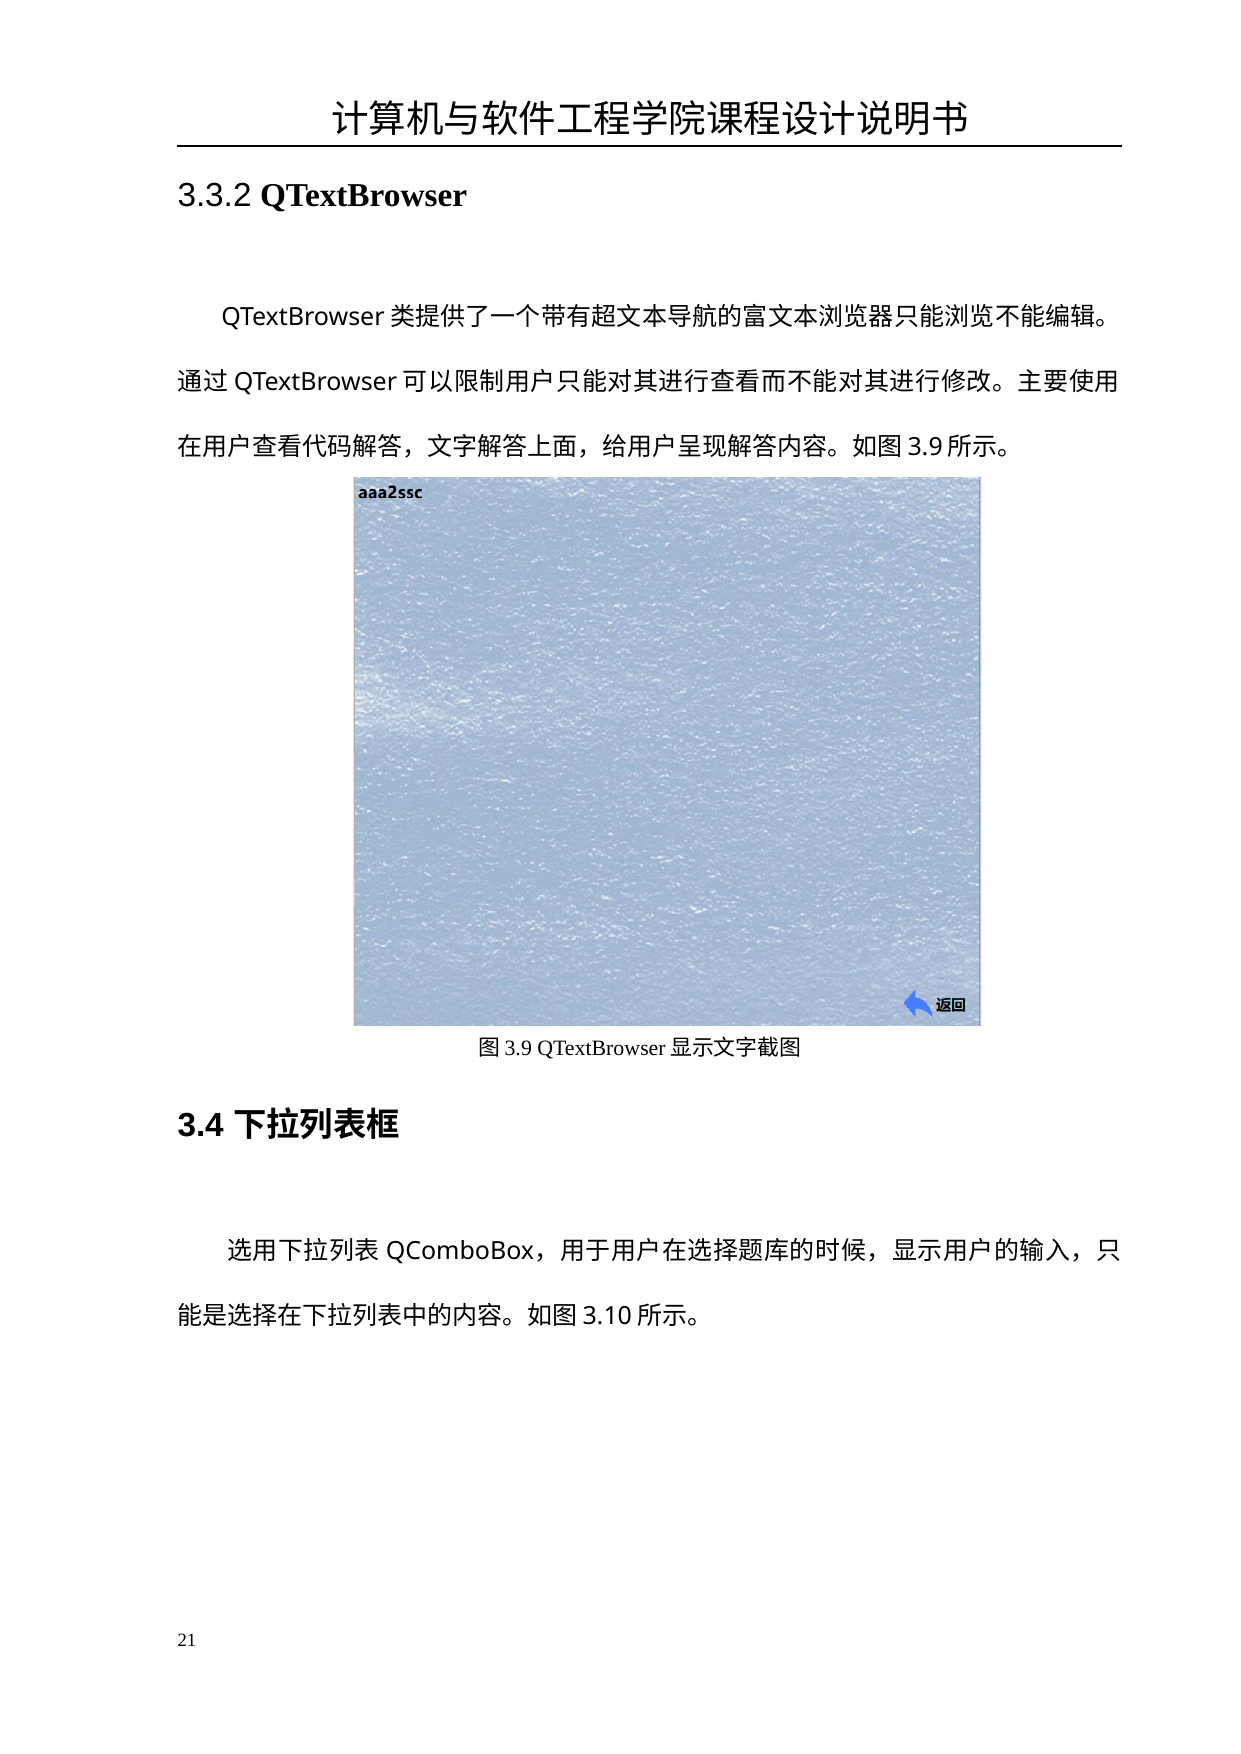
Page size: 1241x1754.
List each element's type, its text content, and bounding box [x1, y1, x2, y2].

text 图3.9 QTextBrowser显示文字截图 [177, 1030, 1122, 1062]
text 选用下拉列表QComboBox，用于用户在选择题库的时候，显示用户的输入，只能是选择在下拉列表中的内容。如图3.10所示。 [177, 1216, 1122, 1346]
picture [352, 477, 982, 1026]
subtitle 3.4 下拉列表框 [177, 1089, 1122, 1154]
subtitle 3.3.2 QTextBrowser [177, 162, 1122, 227]
text QTextBrowser类提供了一个带有超文本导航的富文本浏览器只能浏览不能编辑。通过QTextBrowser可以限制用户只能对其进行查看而不能对其进行修改。主要使用在用户查看代码解答，文字解答上面，给用户呈现解答内容。如图3.9所示。 [177, 282, 1122, 477]
